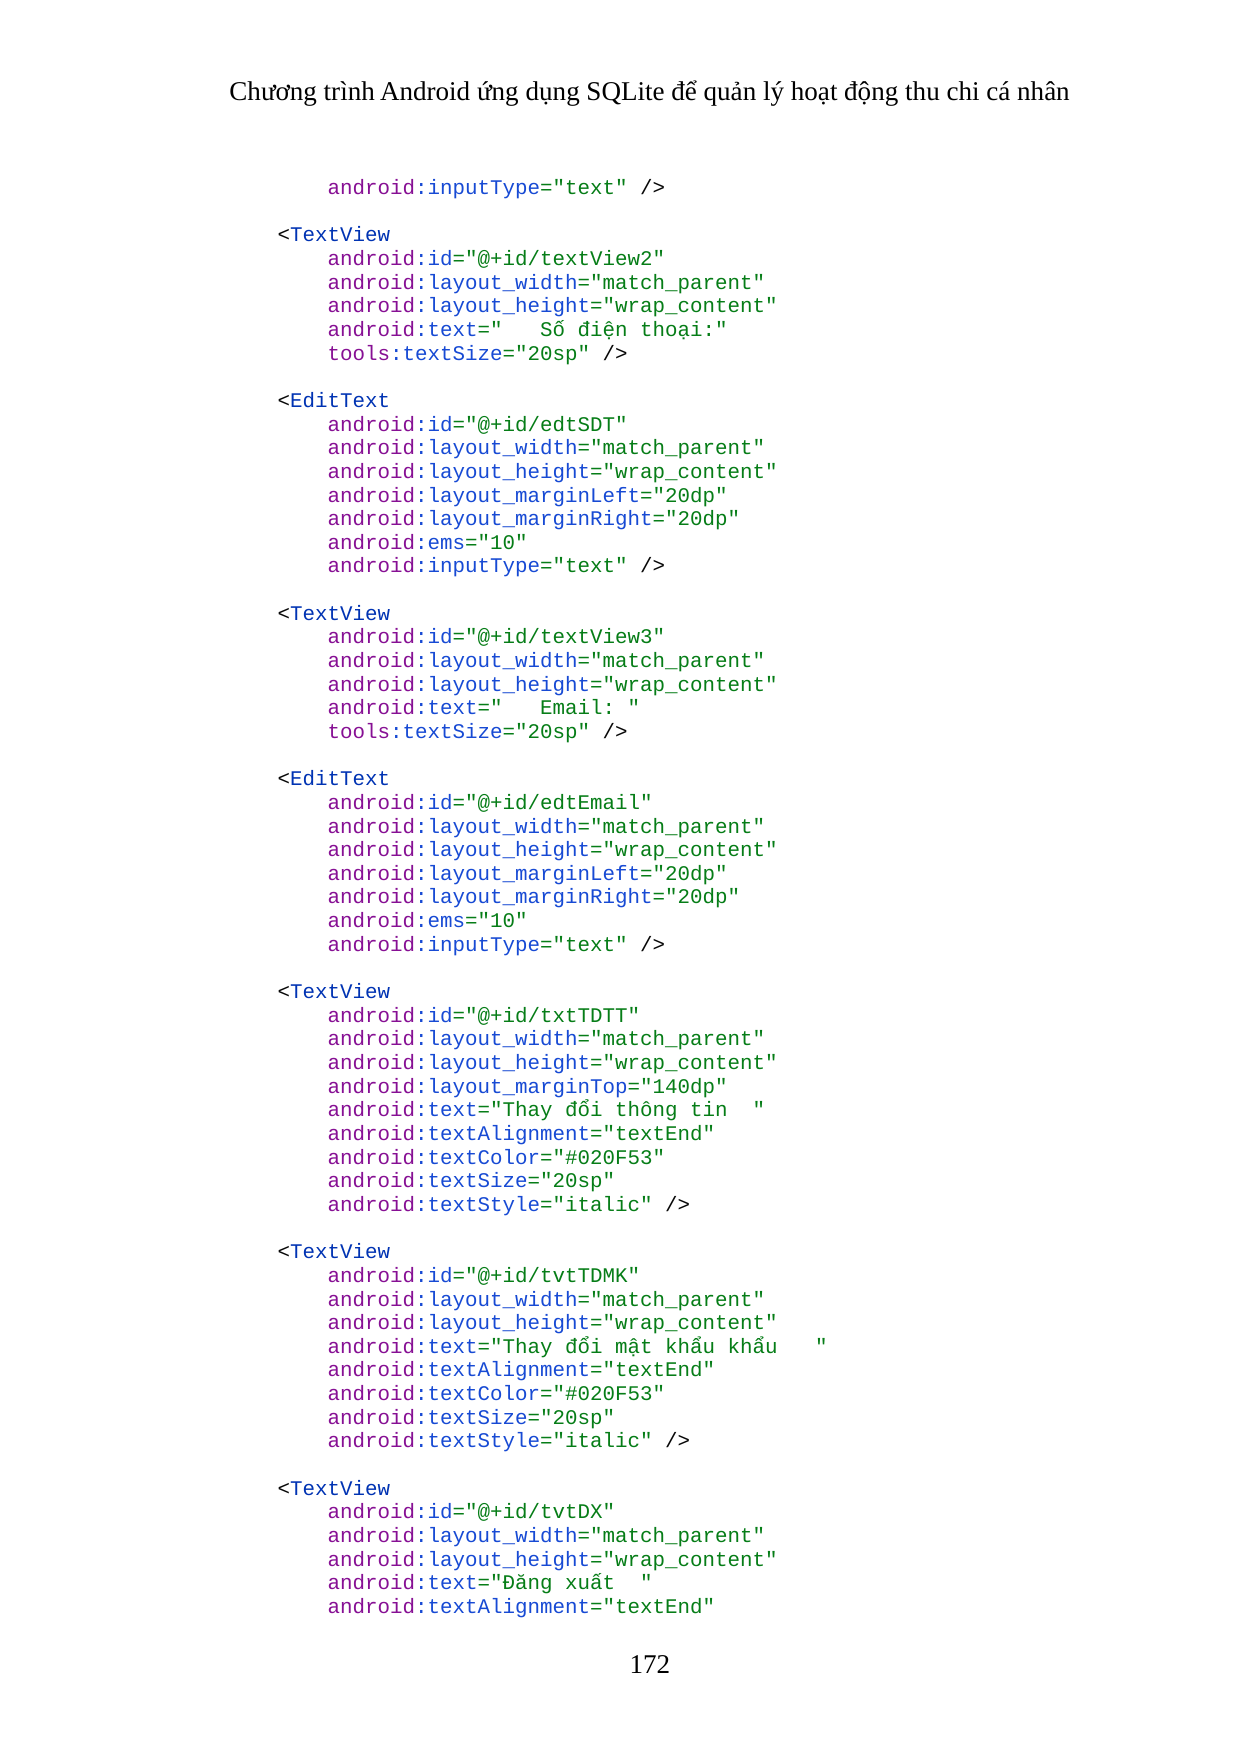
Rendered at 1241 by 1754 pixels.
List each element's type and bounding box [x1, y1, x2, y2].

text [177, 177, 1122, 1619]
